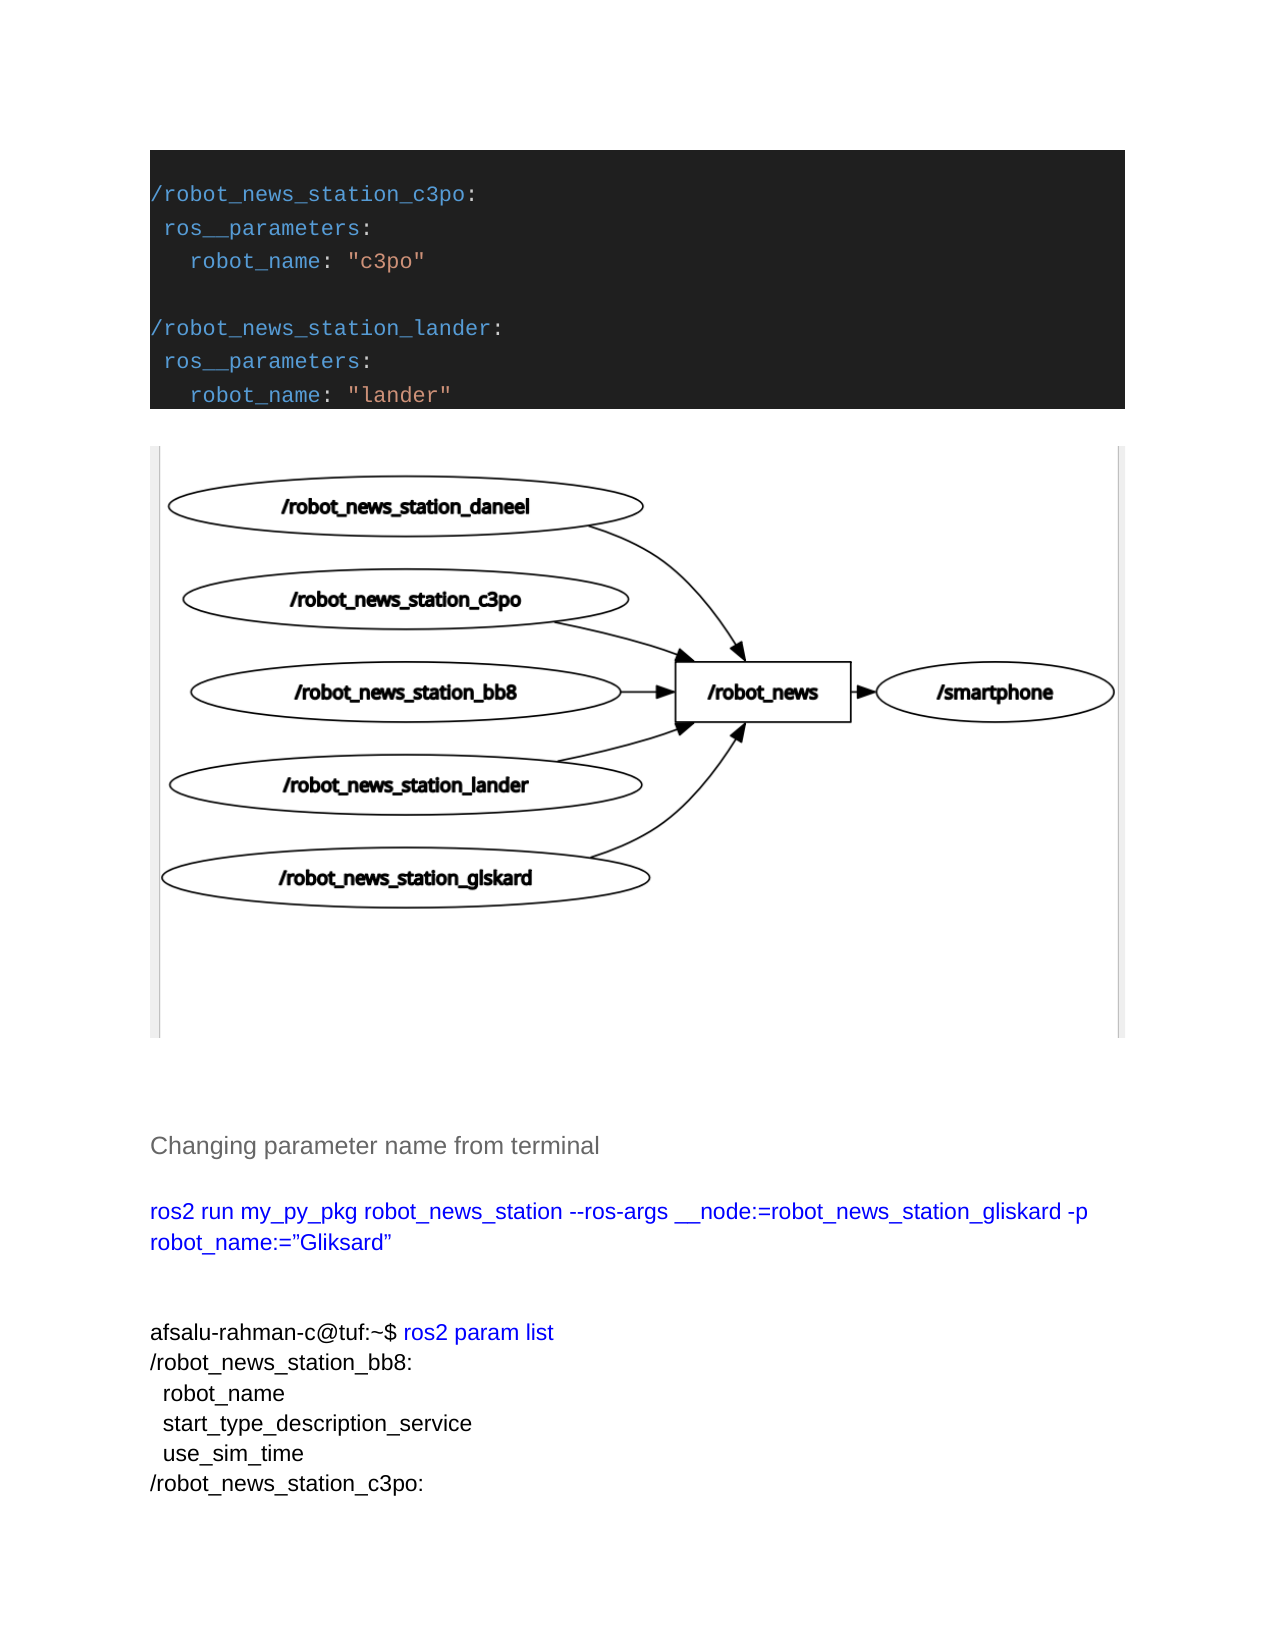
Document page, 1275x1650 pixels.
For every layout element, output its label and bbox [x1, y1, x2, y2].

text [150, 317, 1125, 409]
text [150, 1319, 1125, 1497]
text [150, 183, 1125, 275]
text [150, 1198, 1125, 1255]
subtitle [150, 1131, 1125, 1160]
picture [150, 446, 1125, 1038]
